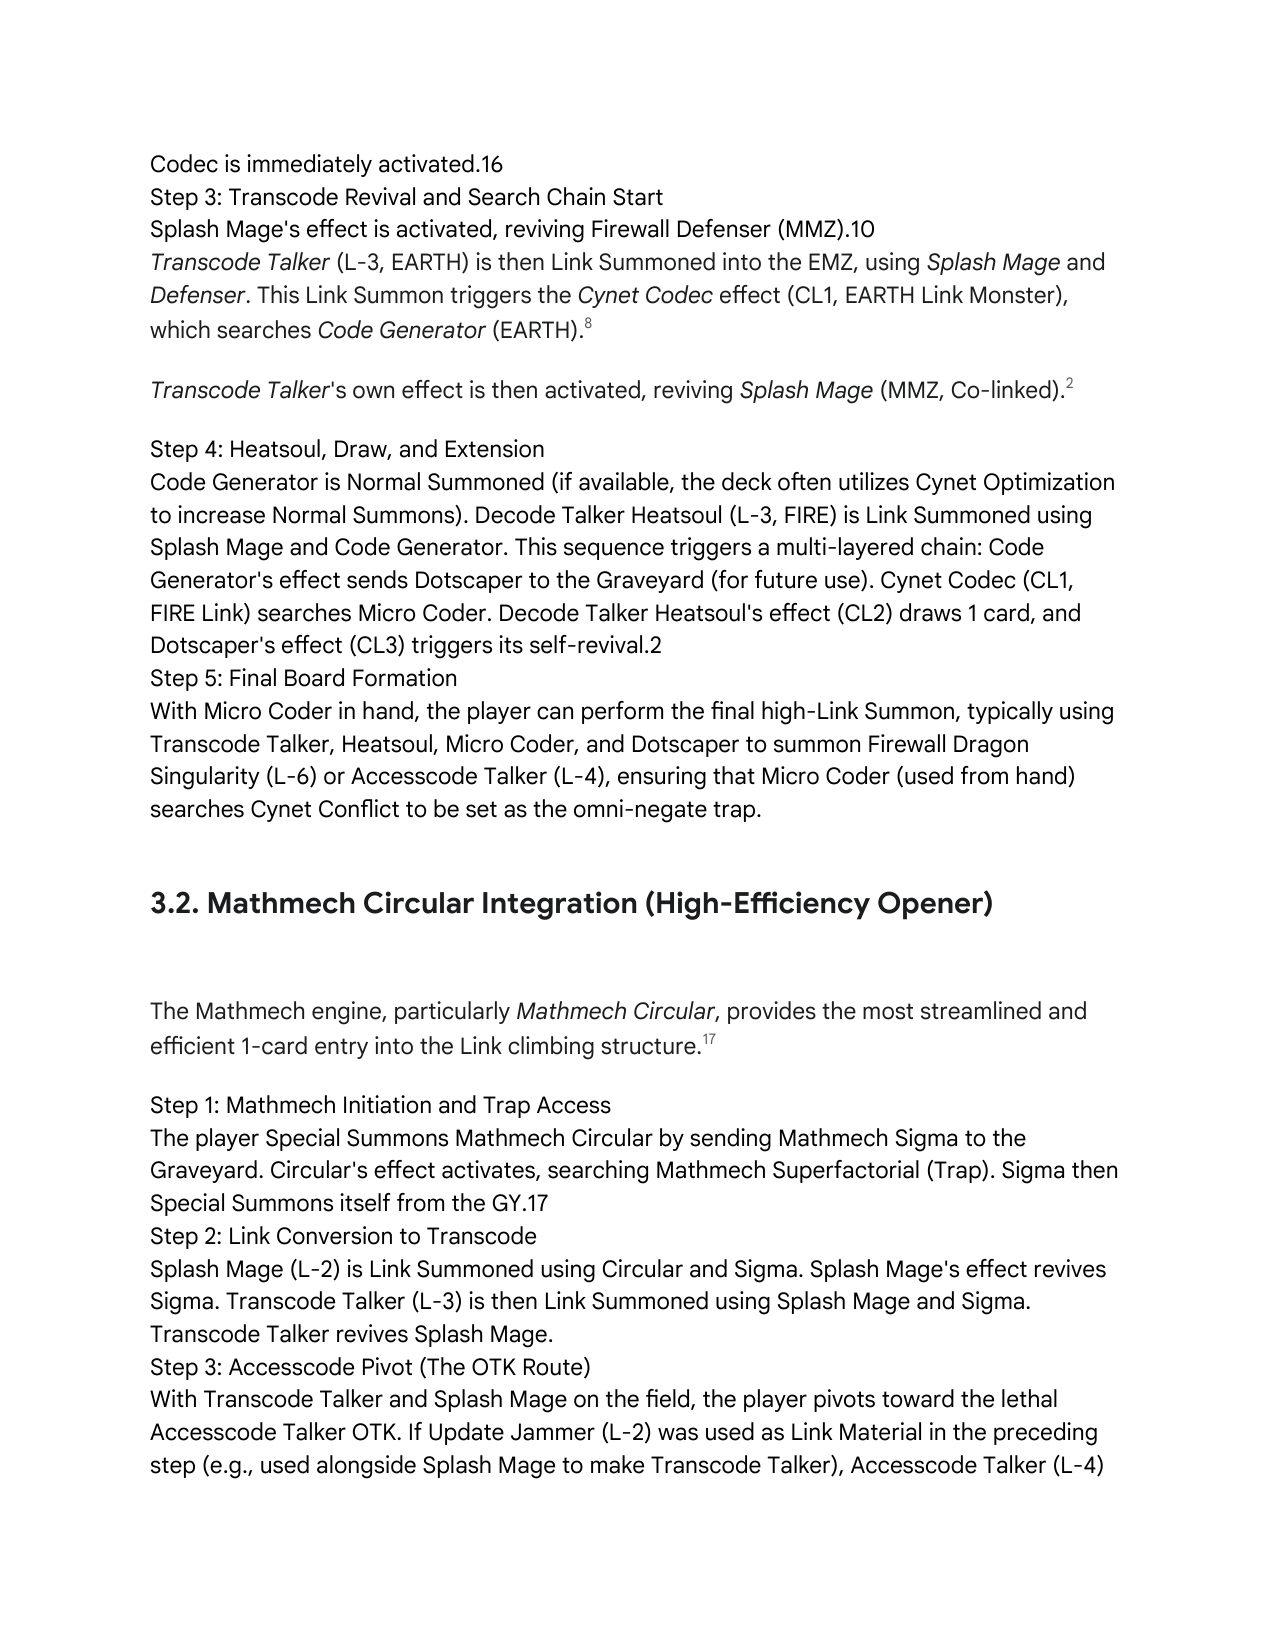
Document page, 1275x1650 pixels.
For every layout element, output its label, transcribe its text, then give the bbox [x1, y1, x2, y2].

text Transcode Talker (L-3, EARTH) is then Link Summoned into the EMZ, using Splash Mage and Defenser. This Link Summon triggers the Cynet Codec effect (CL1, EARTH Link Monster), which searches Code Generator (EARTH).8 [150, 248, 1125, 345]
text The Mathmech engine, particularly Mathmech Circular, provides the most streamlined and efficient 1-card entry into the Link climbing structure.17 [150, 997, 1125, 1062]
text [150, 1386, 1125, 1480]
text Step 3: Accesscode Pivot (The OTK Route) [150, 1353, 1125, 1382]
text Code Generator is Normal Summoned (if available, the deck often utilizes Cynet Optimization to increase Normal Summons). Decode Talker Heatsoul (L-3, FIRE) is Link Summoned using Splash Mage and Code Generator. This sequence triggers a multi-layered chain: Code Generator's effect sends Dotscaper to the Graveyard (for future use). Cynet Codec (CL1, FIRE Link) searches Micro Coder. Decode Talker Heatsoul's effect (CL2) draws 1 card, and Dotscaper's effect (CL3) triggers its self-revival.2 [150, 468, 1125, 660]
subtitle 3.2. Mathmech Circular Integration (High-Efficiency Opener) [150, 886, 1125, 922]
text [150, 150, 1125, 179]
text With Micro Coder in hand, the player can perform the final high-Link Summon, typically using Transcode Talker, Heatsoul, Micro Coder, and Dotscaper to summon Firewall Dragon Singularity (L-6) or Accesscode Talker (L-4), ensuring that Micro Coder (used from hand) searches Cynet Conflict to be set as the omni-negate trap. [150, 697, 1125, 824]
text Step 1: Mathmech Initiation and Trap Access [150, 1091, 1125, 1120]
text Splash Mage's effect is activated, reviving Firewall Defenser (MMZ).10 [150, 215, 1125, 244]
text Step 2: Link Conversion to Transcode [150, 1222, 1125, 1251]
text Transcode Talker's own effect is then activated, reviving Splash Mage (MMZ, Co-linked).2 [150, 375, 1125, 406]
text Splash Mage (L-2) is Link Summoned using Circular and Sigma. Splash Mage's effect revives Sigma. Transcode Talker (L-3) is then Link Summoned using Splash Mage and Sigma. Transcode Talker revives Splash Mage. [150, 1255, 1125, 1349]
text Step 5: Final Board Formation [150, 664, 1125, 693]
text The player Special Summons Mathmech Circular by sending Mathmech Sigma to the Graveyard. Circular's effect activates, searching Mathmech Superfactorial (Trap). Sigma then Special Summons itself from the GY.17 [150, 1124, 1125, 1218]
text Step 3: Transcode Revival and Search Chain Start [150, 183, 1125, 211]
text Step 4: Heatsoul, Draw, and Extension [150, 435, 1125, 464]
